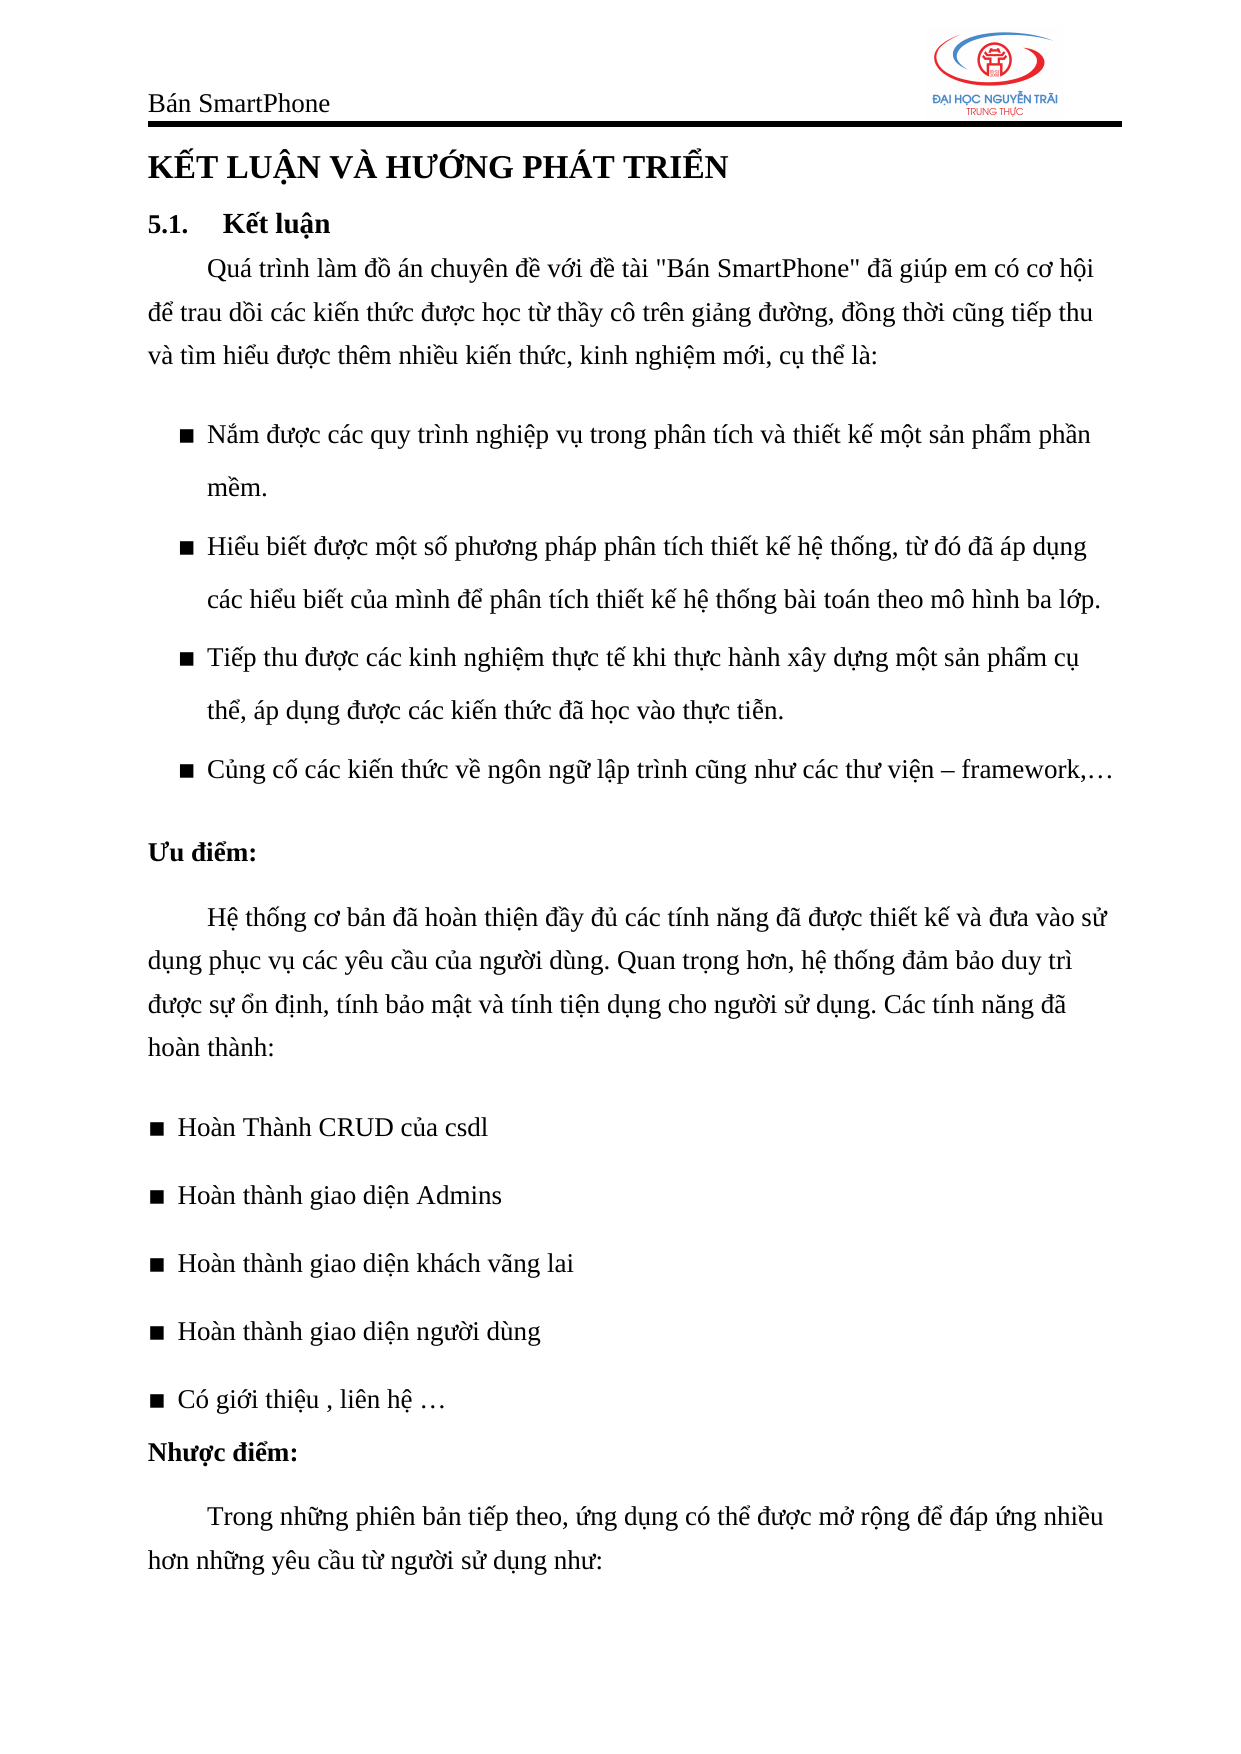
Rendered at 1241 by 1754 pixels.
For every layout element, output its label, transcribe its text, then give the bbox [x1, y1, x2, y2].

picture [925, 27, 1064, 120]
text Quá trình làm đồ án chuyên đề với đề tài "Bán SmartPhone" đã giúp em có cơ hội để trau dồi các kiến thức được học từ thầy cô trên giảng đường, đồng thời cũng tiếp thu và tìm hiểu được thêm nhiều kiến thức, kinh nghiệm mới, cụ thể là: [148, 252, 1122, 370]
subtitle Kết luận [148, 206, 1122, 240]
list Hoàn thành giao diện người dùng [148, 1300, 1122, 1356]
subtitle KẾT LUẬN VÀ HƯỚNG PHÁT TRIỂN [148, 148, 1122, 186]
list Tiếp thu được các kinh nghiệm thực tế khi thực hành xây dựng một sản phẩm cụ thể, áp dụng được các kiến thức đã học vào thực tiễn. [177, 627, 1122, 726]
list Củng cố các kiến thức về ngôn ngữ lập trình cũng như các thư viện – framework,… [177, 738, 1122, 793]
list Hiểu biết được một số phương pháp phân tích thiết kế hệ thống, từ đó đã áp dụng các hiểu biết của mình để phân tích thiết kế hệ thống bài toán theo mô hình ba lớp. [177, 515, 1122, 614]
list Hoàn thành giao diện khách vãng lai [148, 1232, 1122, 1287]
list Hoàn thành giao diện Admins [148, 1164, 1122, 1219]
text Hệ thống cơ bản đã hoàn thiện đầy đủ các tính năng đã được thiết kế và đưa vào sử dụng phục vụ các yêu cầu của người dùng. Quan trọng hơn, hệ thống đảm bảo duy trì được sự ổn định, tính bảo mật và tính tiện dụng cho người sử dụng. Các tính năng đã hoàn thành: [148, 901, 1122, 1063]
list Hoàn Thành CRUD của csdl [148, 1096, 1122, 1151]
text Nhược điểm: [148, 1436, 1122, 1467]
list Nắm được các quy trình nghiệp vụ trong phân tích và thiết kế một sản phẩm phần mềm. [177, 404, 1122, 503]
list Có giới thiệu , liên hệ … [148, 1368, 1122, 1423]
text Trong những phiên bản tiếp theo, ứng dụng có thể được mở rộng để đáp ứng nhiều hơn những yêu cầu từ người sử dụng như: [148, 1500, 1122, 1575]
text Ưu điểm: [148, 837, 1122, 868]
